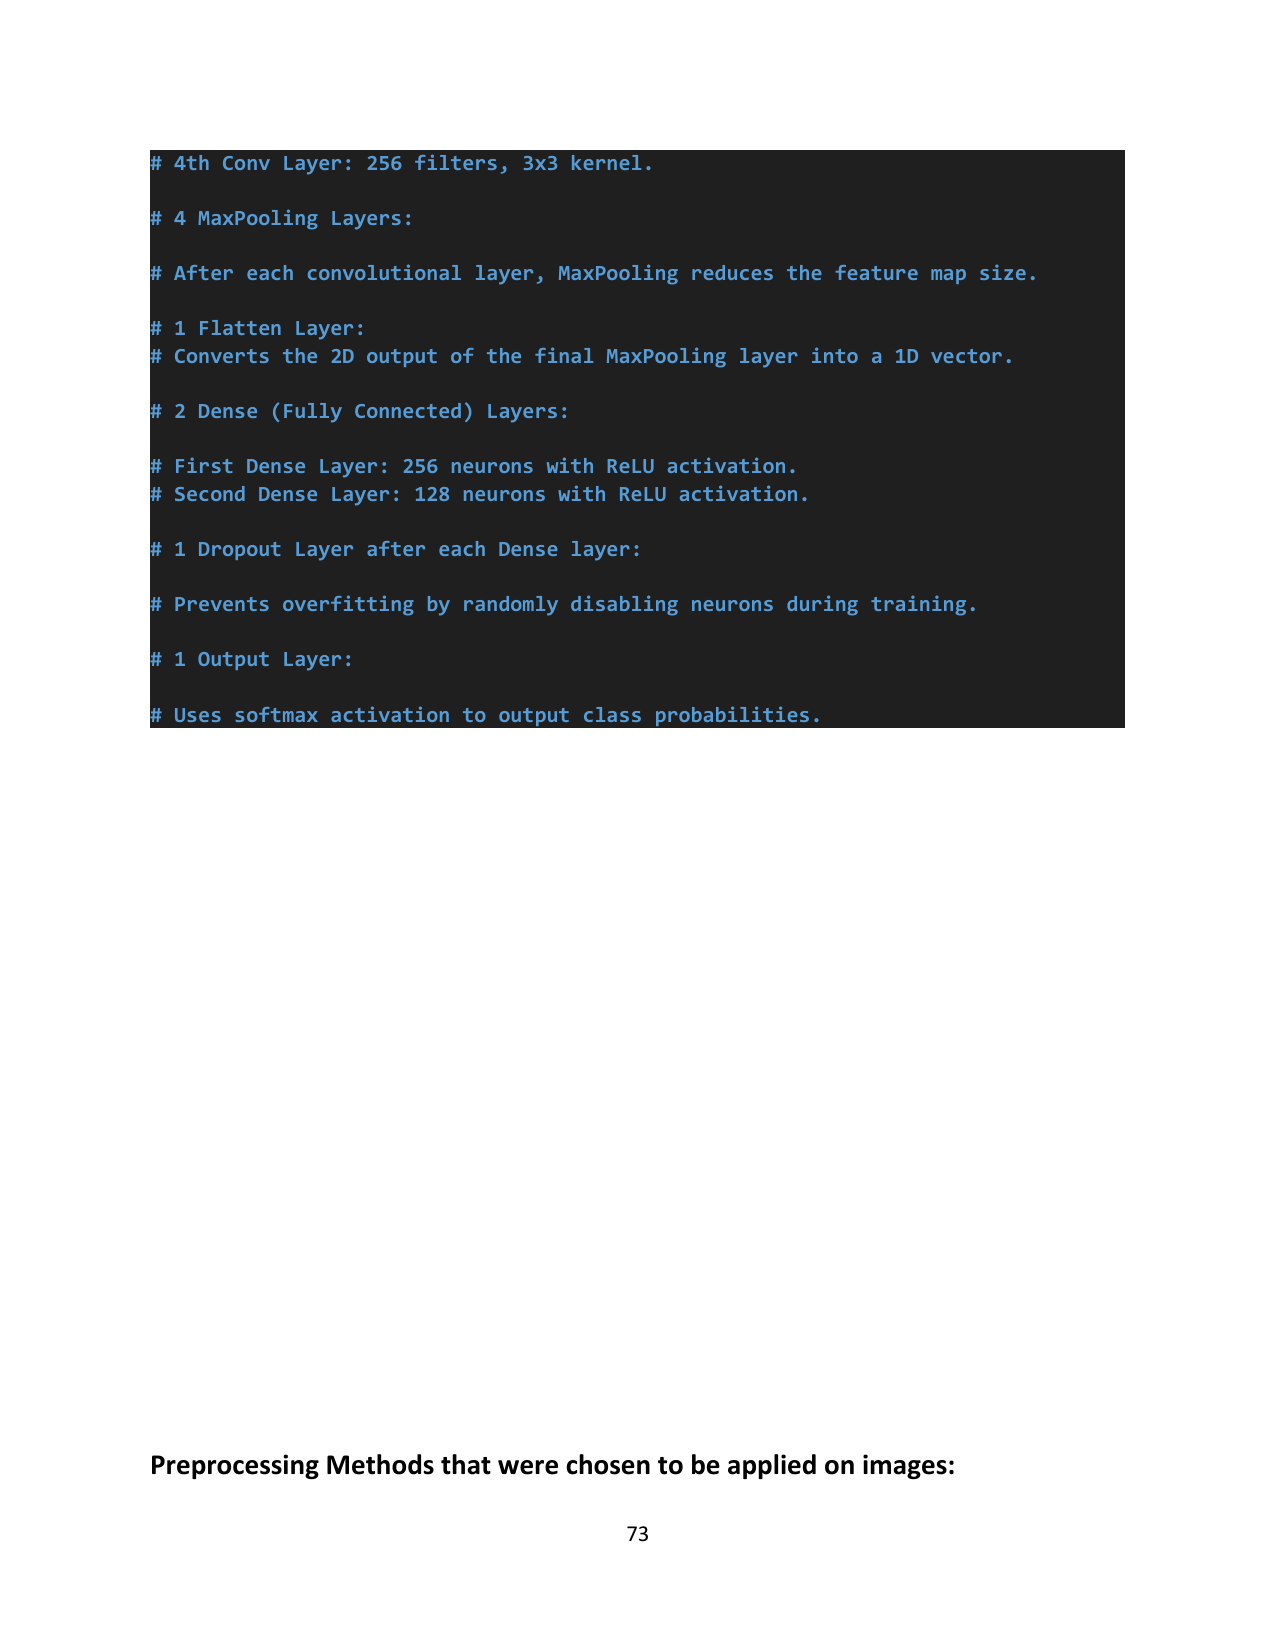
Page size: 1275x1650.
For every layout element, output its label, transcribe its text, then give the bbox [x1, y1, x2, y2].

text # Converts the 2D output of the final MaxPooling layer into a 1D vector. [150, 343, 1125, 369]
text # 1 Flatten Layer: [150, 316, 1125, 341]
text # Second Dense Layer: 128 neurons with ReLU activation. [150, 481, 1125, 507]
text # 4 MaxPooling Layers: [150, 205, 1125, 231]
text # 4th Conv Layer: 256 filters, 3x3 kernel. [150, 150, 1125, 176]
text # 1 Dropout Layer after each Dense layer: [150, 536, 1125, 562]
text # 2 Dense (Fully Connected) Layers: [150, 398, 1125, 424]
text Preprocessing Methods that were chosen to be applied on images: [150, 1446, 1125, 1482]
text # After each convolutional layer, MaxPooling reduces the feature map size. [150, 260, 1125, 286]
text # First Dense Layer: 256 neurons with ReLU activation. [150, 454, 1125, 479]
text # 1 Output Layer: [150, 647, 1125, 672]
text # Prevents overfitting by randomly disabling neurons during training. [150, 592, 1125, 617]
text # Uses softmax activation to output class probabilities. [150, 702, 1125, 728]
